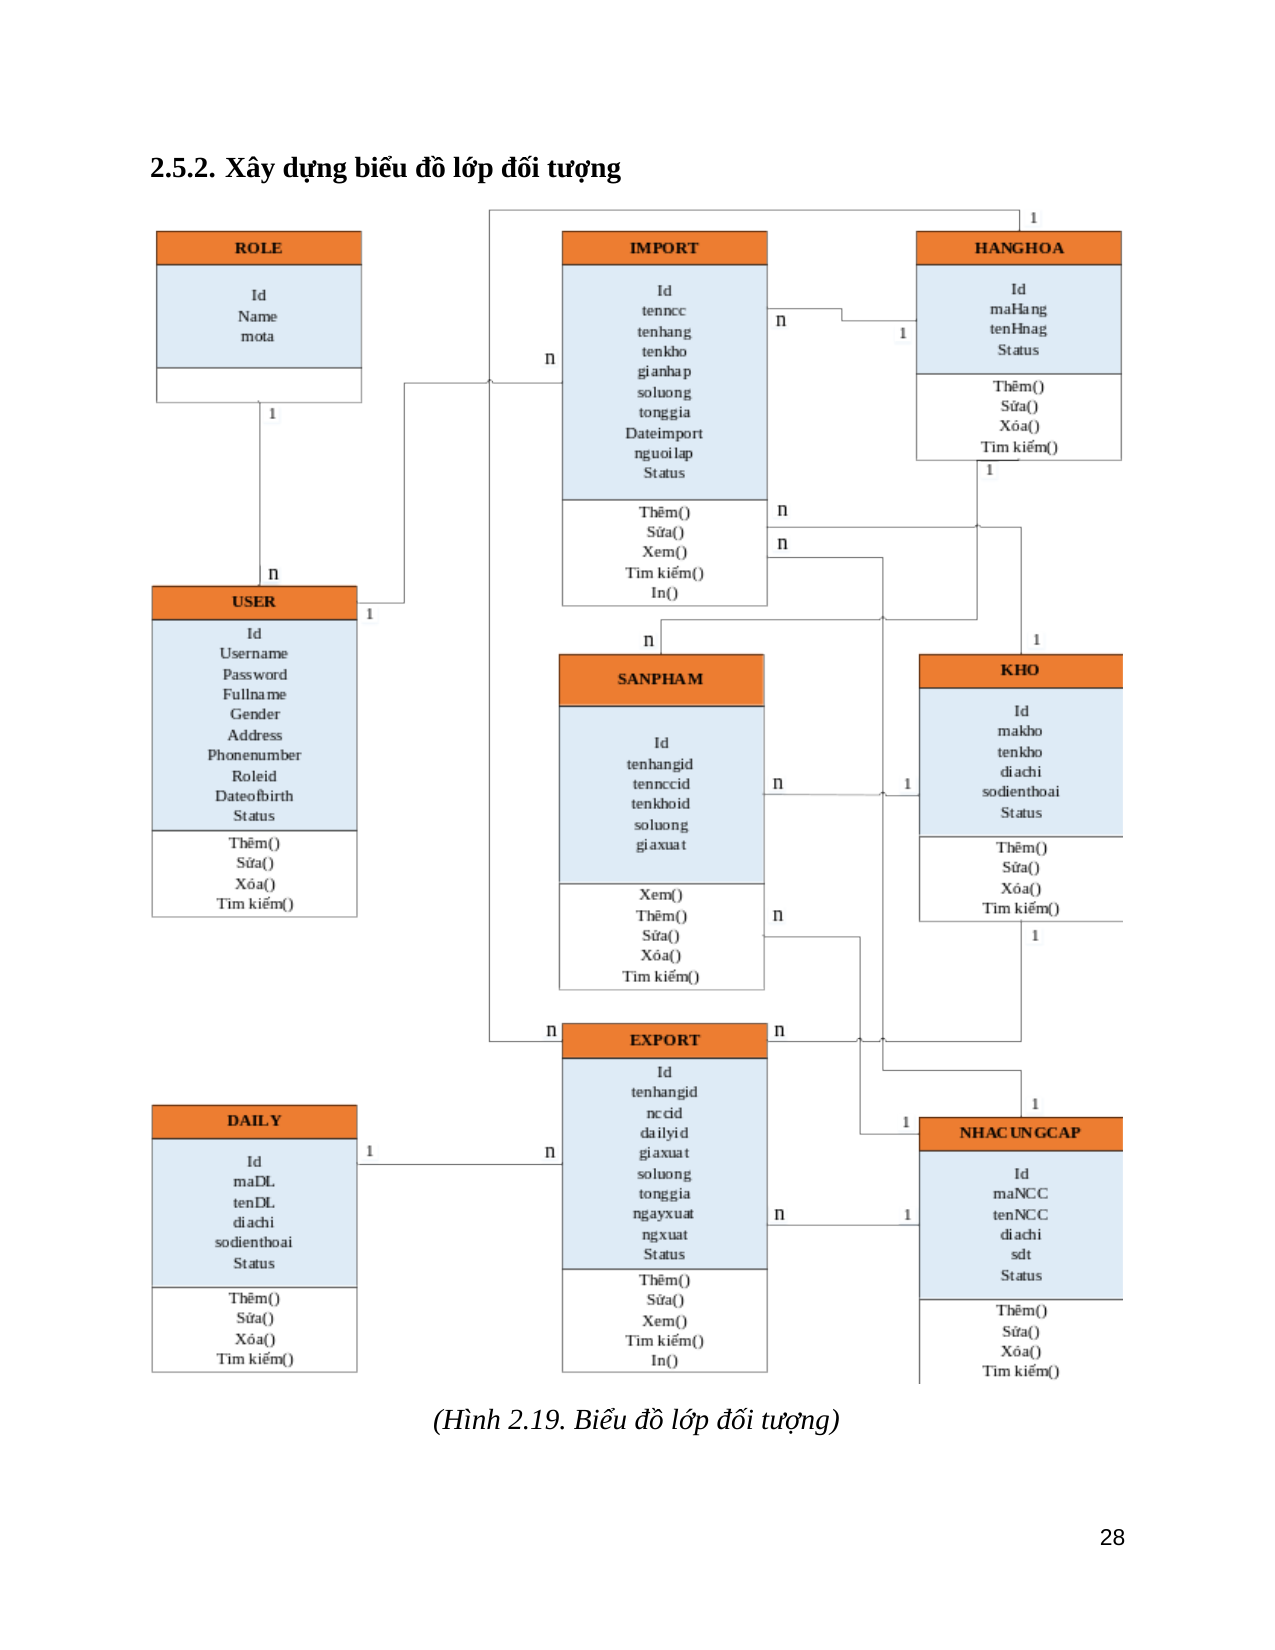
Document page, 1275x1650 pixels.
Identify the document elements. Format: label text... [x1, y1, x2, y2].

list Xây dựng biểu đồ lớp đối tượng [150, 150, 1125, 183]
text (Hình 2.19. Biểu đồ lớp đối tượng) [150, 1402, 1125, 1436]
